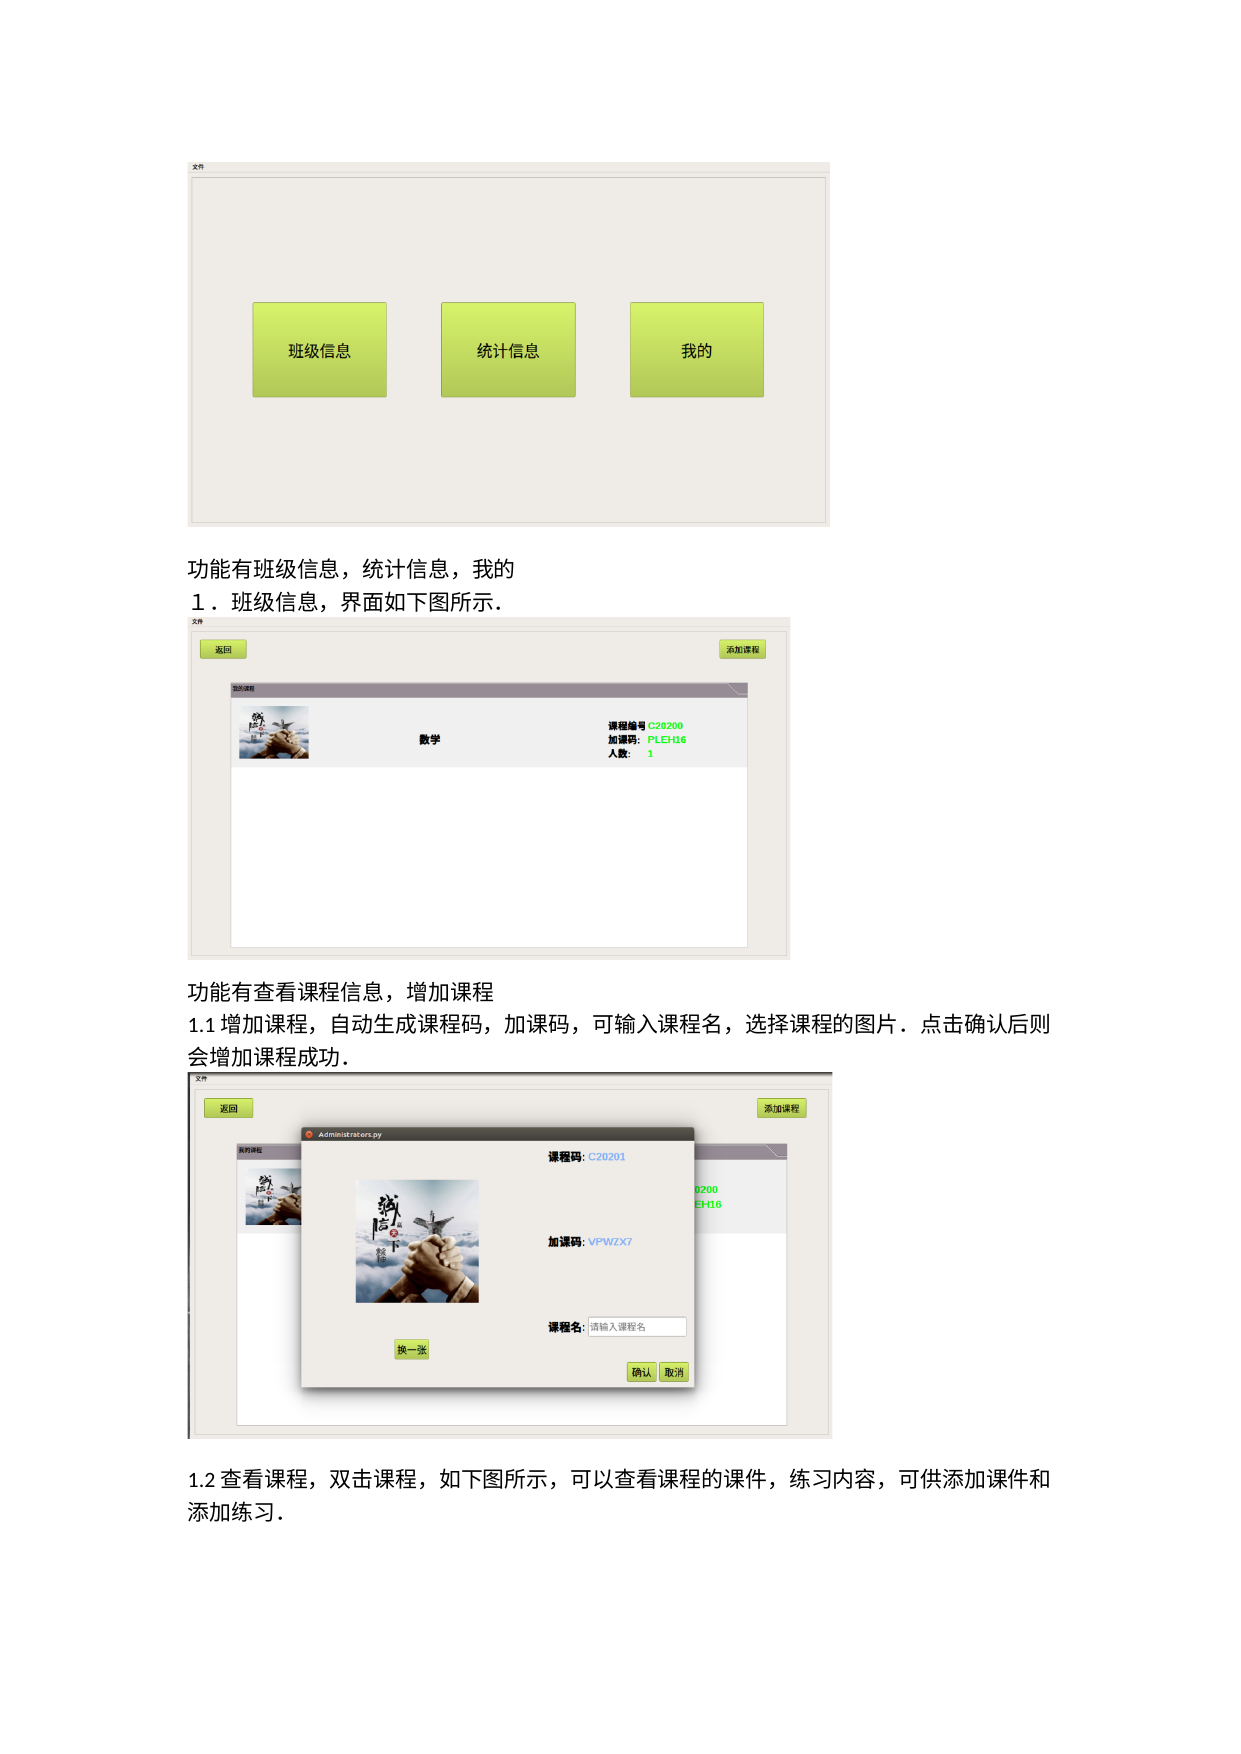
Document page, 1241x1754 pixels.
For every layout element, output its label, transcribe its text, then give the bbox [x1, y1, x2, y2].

list 查看课程，双击课程，如下图所示，可以查看课程的课件，练习内容，可供添加课件和添加练习． [187, 1462, 1053, 1527]
list 功能有查看课程信息，增加课程 [187, 974, 1053, 1007]
picture [187, 162, 830, 527]
list 功能有班级信息，统计信息，我的 [187, 552, 1053, 584]
list １．班级信息，界面如下图所示． [187, 584, 1053, 617]
picture [187, 617, 791, 960]
picture [187, 1072, 833, 1439]
list 增加课程，自动生成课程码，加课码，可输入课程名，选择课程的图片．点击确认后则会增加课程成功． [187, 1007, 1053, 1072]
